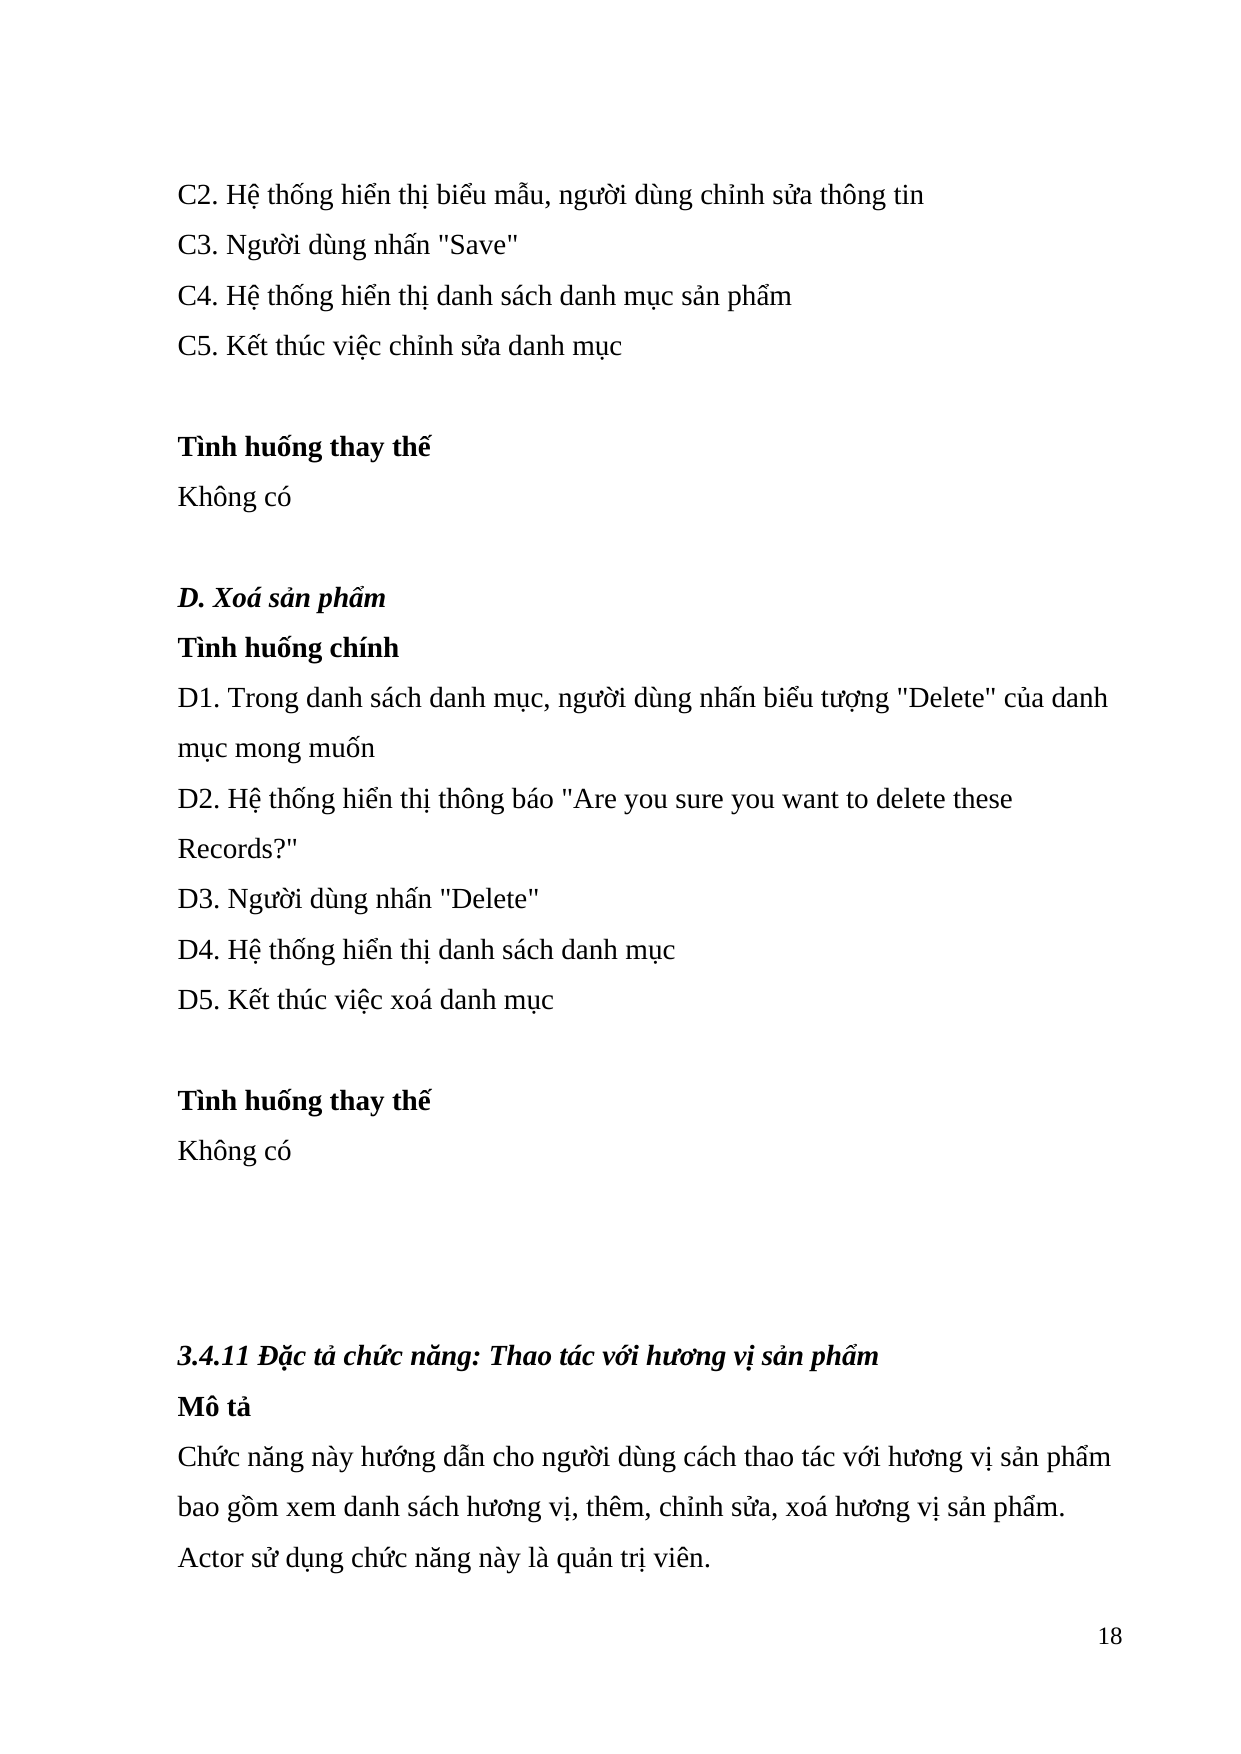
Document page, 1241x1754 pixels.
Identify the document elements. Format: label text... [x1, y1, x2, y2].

text C5. Kết thúc việc chỉnh sửa danh mục [177, 328, 1122, 362]
subtitle 3.4.11 Đặc tả chức năng: Thao tác với hương vị sản phẩm [177, 1338, 1122, 1372]
text C4. Hệ thống hiển thị danh sách danh mục sản phẩm [177, 278, 1122, 311]
text Tình huống thay thế [177, 1083, 1122, 1116]
text D1. Trong danh sách danh mục, người dùng nhấn biểu tượng "Delete" của danh mục mong muốn [177, 680, 1122, 764]
text D5. Kết thúc việc xoá danh mục [177, 982, 1122, 1016]
text Mô tả [177, 1389, 1122, 1422]
text Tình huống chính [177, 630, 1122, 663]
text D4. Hệ thống hiển thị danh sách danh mục [177, 932, 1122, 965]
text Chức năng này hướng dẫn cho người dùng cách thao tác với hương vị sản phẩm bao gồm xem danh sách hương vị, thêm, chỉnh sửa, xoá hương vị sản phẩm. Actor sử dụng chức năng này là quản trị viên. [177, 1439, 1122, 1573]
text C3. Người dùng nhấn "Save" [177, 227, 1122, 261]
text C2. Hệ thống hiển thị biểu mẫu, người dùng chỉnh sửa thông tin [177, 177, 1122, 211]
text Tình huống thay thế [177, 429, 1122, 462]
text D2. Hệ thống hiển thị thông báo "Are you sure you want to delete these Records?" [177, 781, 1122, 865]
text Không có [177, 1133, 1122, 1167]
text D. Xoá sản phẩm [177, 580, 1122, 613]
text Không có [177, 479, 1122, 513]
text D3. Người dùng nhấn "Delete" [177, 882, 1122, 915]
